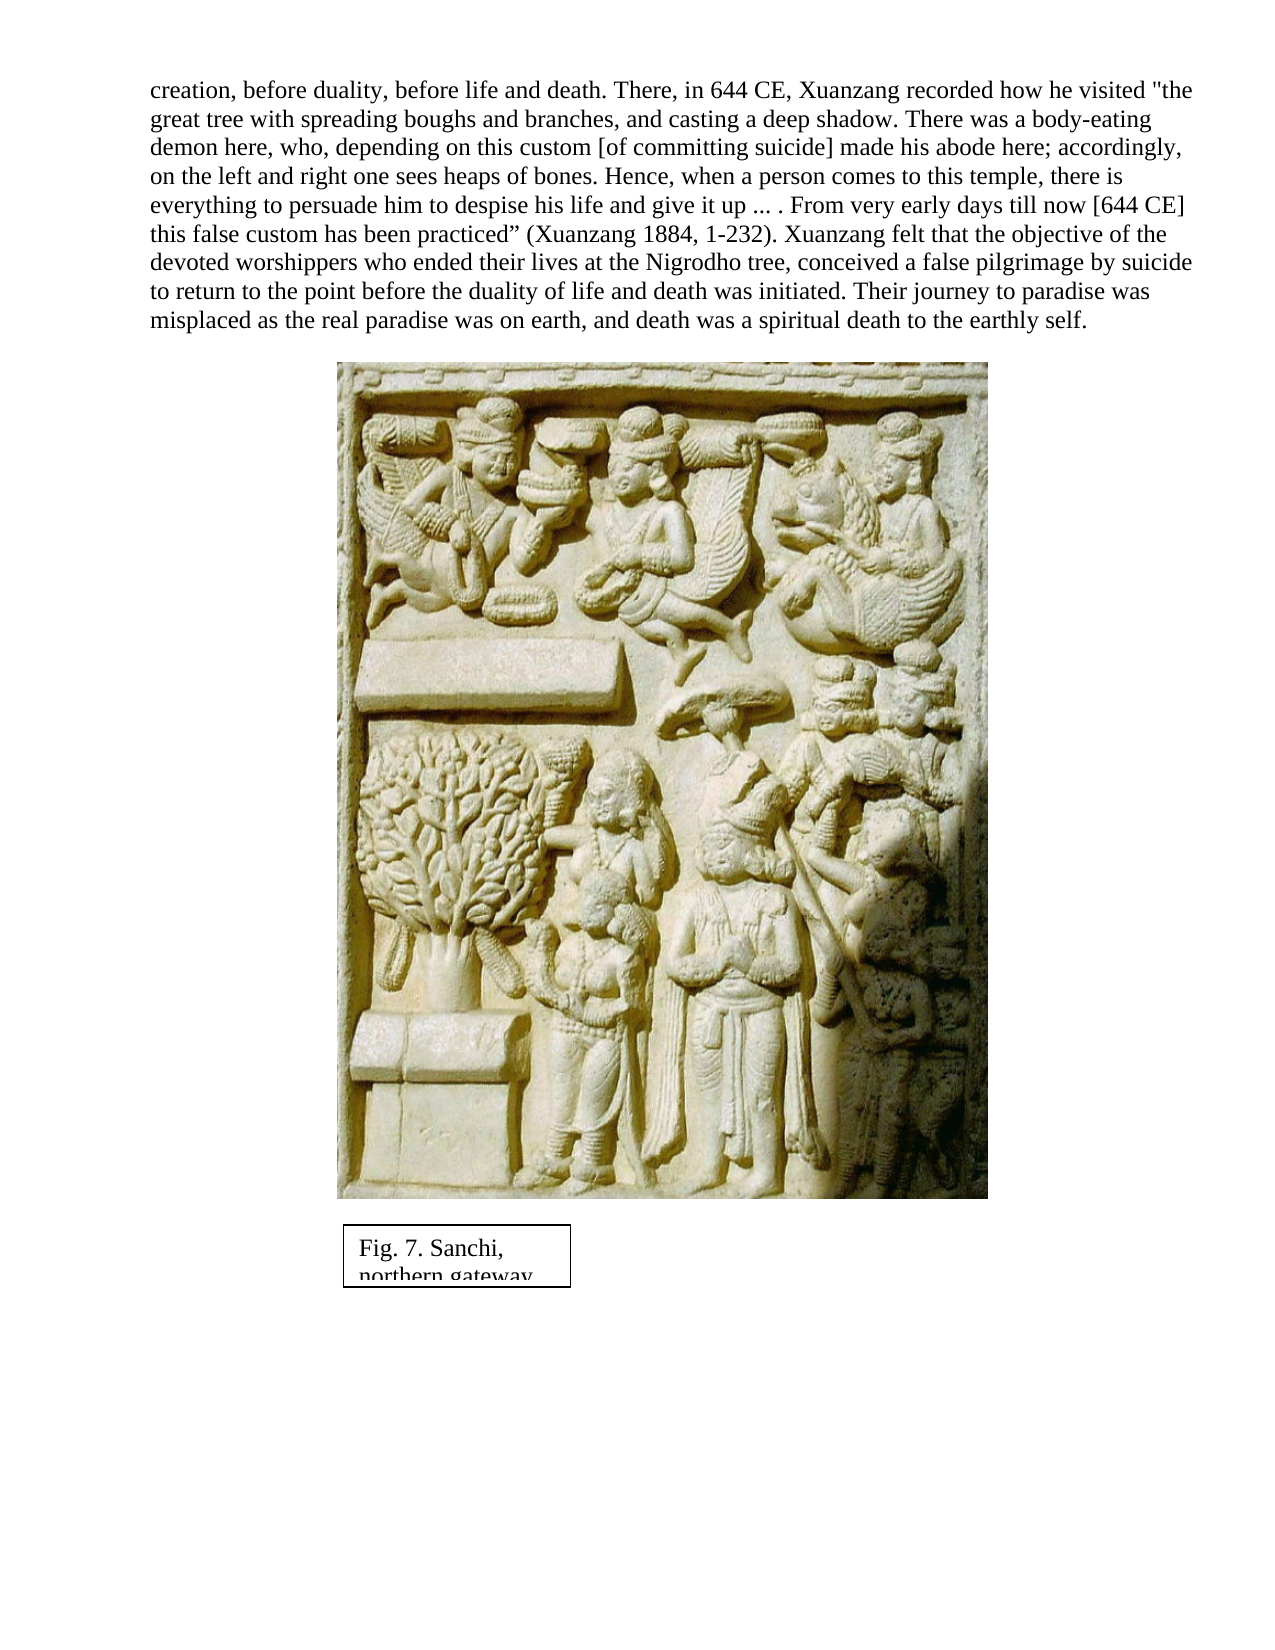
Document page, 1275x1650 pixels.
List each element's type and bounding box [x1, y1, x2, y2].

picture [337, 362, 988, 1199]
text [150, 75, 1200, 334]
